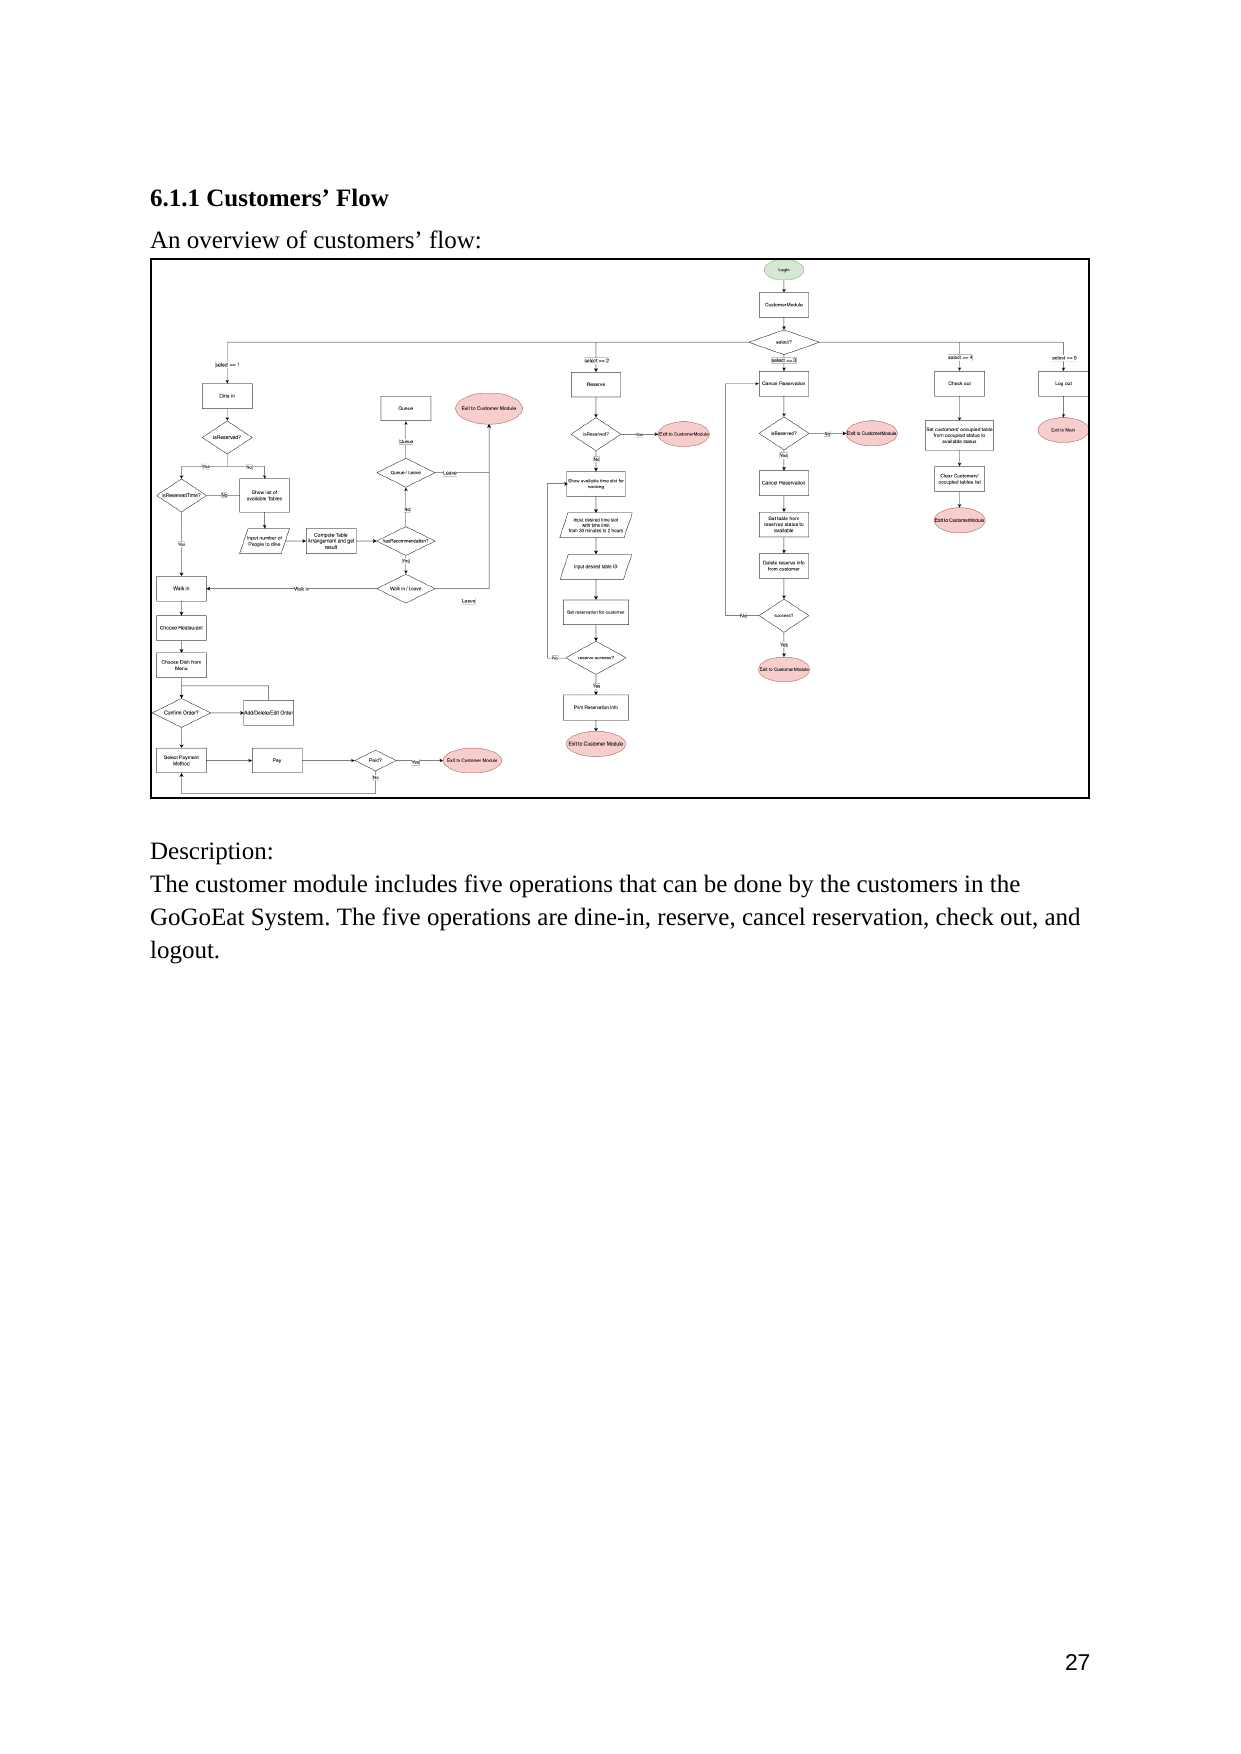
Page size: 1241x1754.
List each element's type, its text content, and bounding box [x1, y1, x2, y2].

text An overview of customers’ flow: [150, 225, 1090, 253]
picture [152, 260, 1088, 797]
subtitle 6.1.1 Customers’ Flow [150, 183, 1090, 212]
text Description: [150, 836, 1090, 865]
text The customer module includes five operations that can be done by the customers in the GoGoEat System. The five operations are dine-in, reserve, cancel reservation, check out, and logout. [150, 869, 1090, 964]
